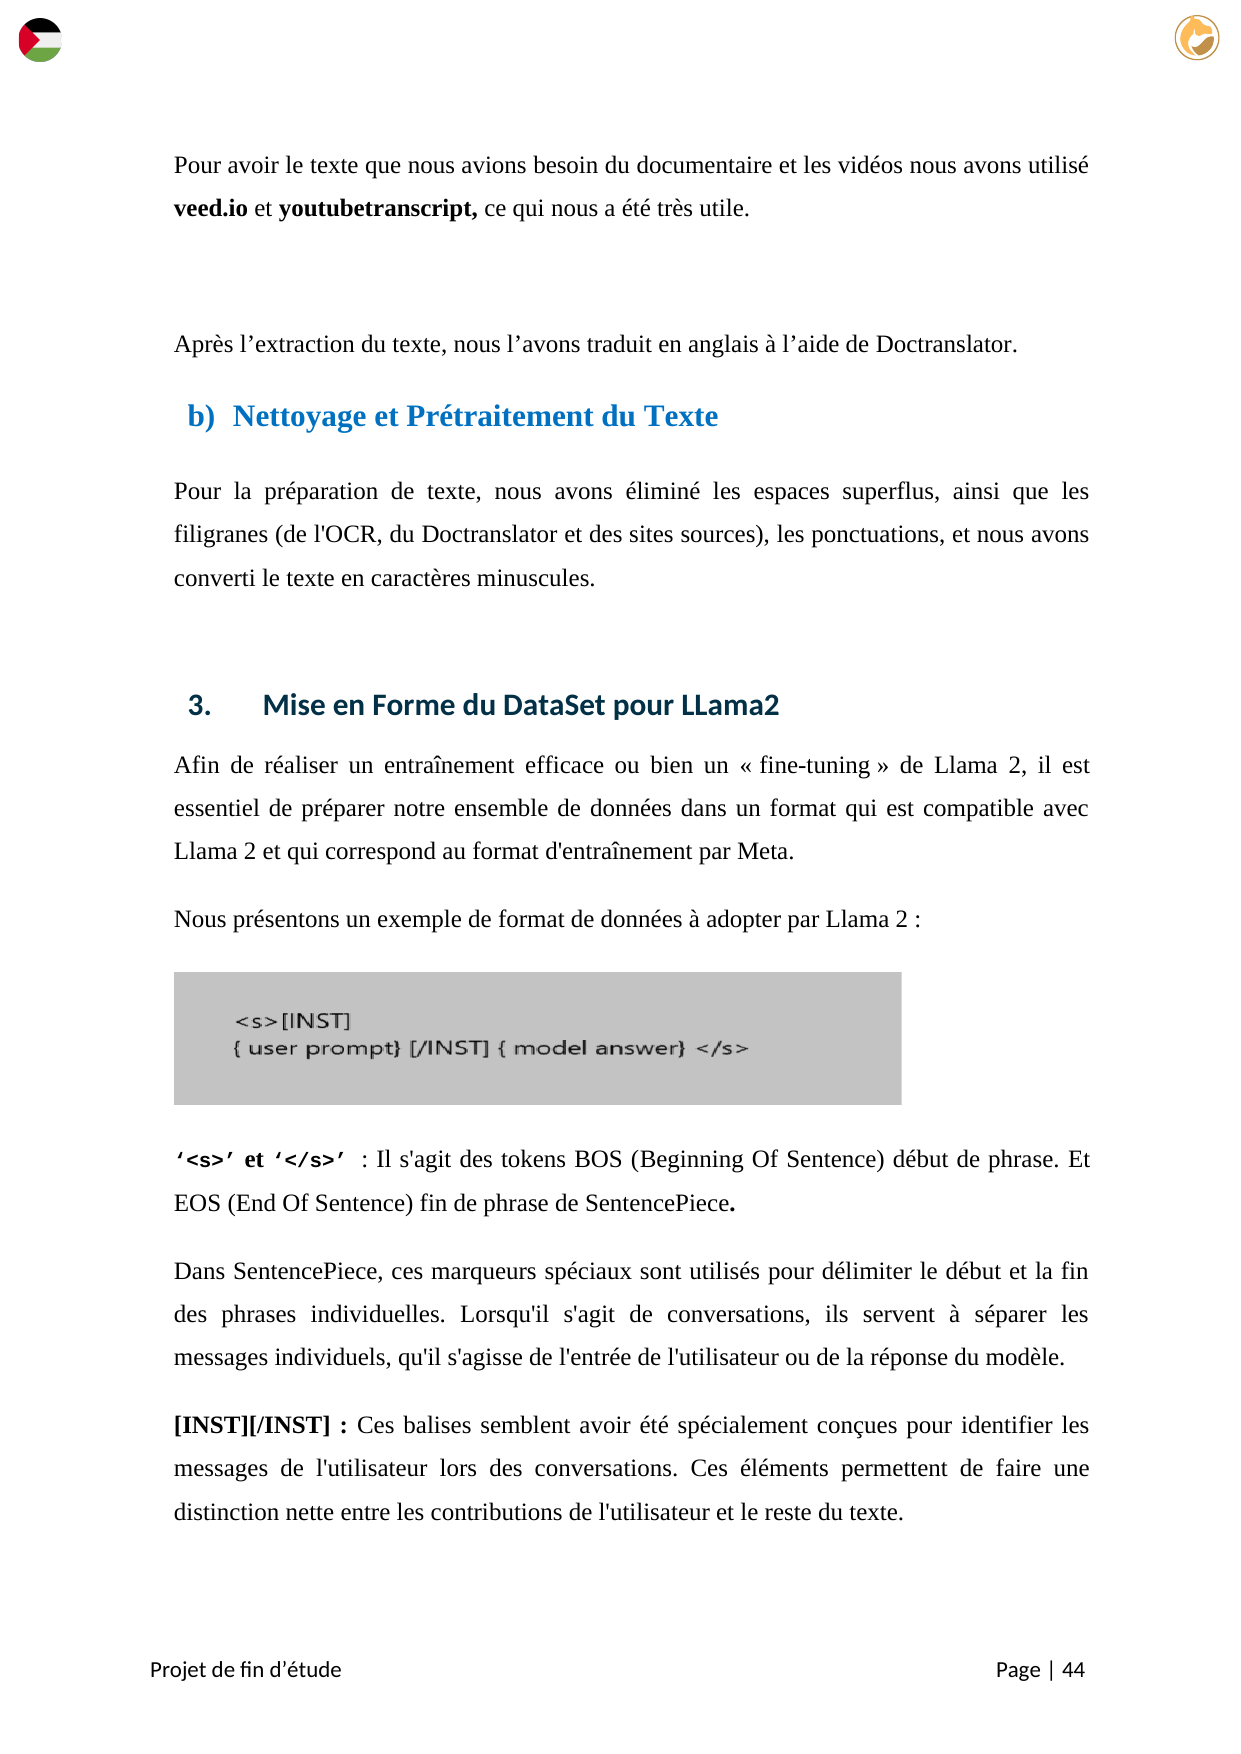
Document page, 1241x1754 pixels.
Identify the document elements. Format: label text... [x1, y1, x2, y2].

text Dans SentencePiece, ces marqueurs spéciaux sont utilisés pour délimiter le début et la fin des phrases individuelles. Lorsqu'il s'agit de conversations, ils servent à séparer les messages individuels, qu'il s'agisse de l'entrée de l'utilisateur ou de la réponse du modèle. [174, 1256, 1090, 1371]
text Pour avoir le texte que nous avions besoin du documentaire et les vidéos nous avons utilisé veed.io et youtubetranscript, ce qui nous a été très utile. [174, 150, 1090, 222]
picture [1158, 8, 1236, 67]
text ‘<s>’ et ‘</s>’ : Il s'agit des tokens BOS (Beginning Of Sentence) début de phrase. Et EOS (End Of Sentence) fin de phrase de SentencePiece. [174, 1144, 1090, 1217]
list Mise en Forme du DataSet pour LLama2 [187, 684, 1090, 723]
picture [173, 972, 902, 1105]
text [INST][/INST] : Ces balises semblent avoir été spécialement conçues pour identifier les messages de l'utilisateur lors des conversations. Ces éléments permettent de faire une distinction nette entre les contributions de l'utilisateur et le reste du texte. [174, 1410, 1090, 1525]
list Nettoyage et Prétraitement du Texte [187, 397, 1090, 433]
text Nous présentons un exemple de format de données à adopter par Llama 2 : [174, 904, 1090, 933]
text Après l’extraction du texte, nous l’avons traduit en anglais à l’aide de Doctranslator. [174, 329, 1090, 358]
text Afin de réaliser un entraînement efficace ou bien un « fine-tuning » de Llama 2, il est essentiel de préparer notre ensemble de données dans un format qui est compatible avec Llama 2 et qui correspond au format d'entraînement par Meta. [174, 750, 1090, 865]
picture [18, 18, 62, 62]
text Pour la préparation de texte, nous avons éliminé les espaces superflus, ainsi que les filigranes (de l'OCR, du Doctranslator et des sites sources), les ponctuations, et nous avons converti le texte en caractères minuscules. [174, 476, 1090, 591]
